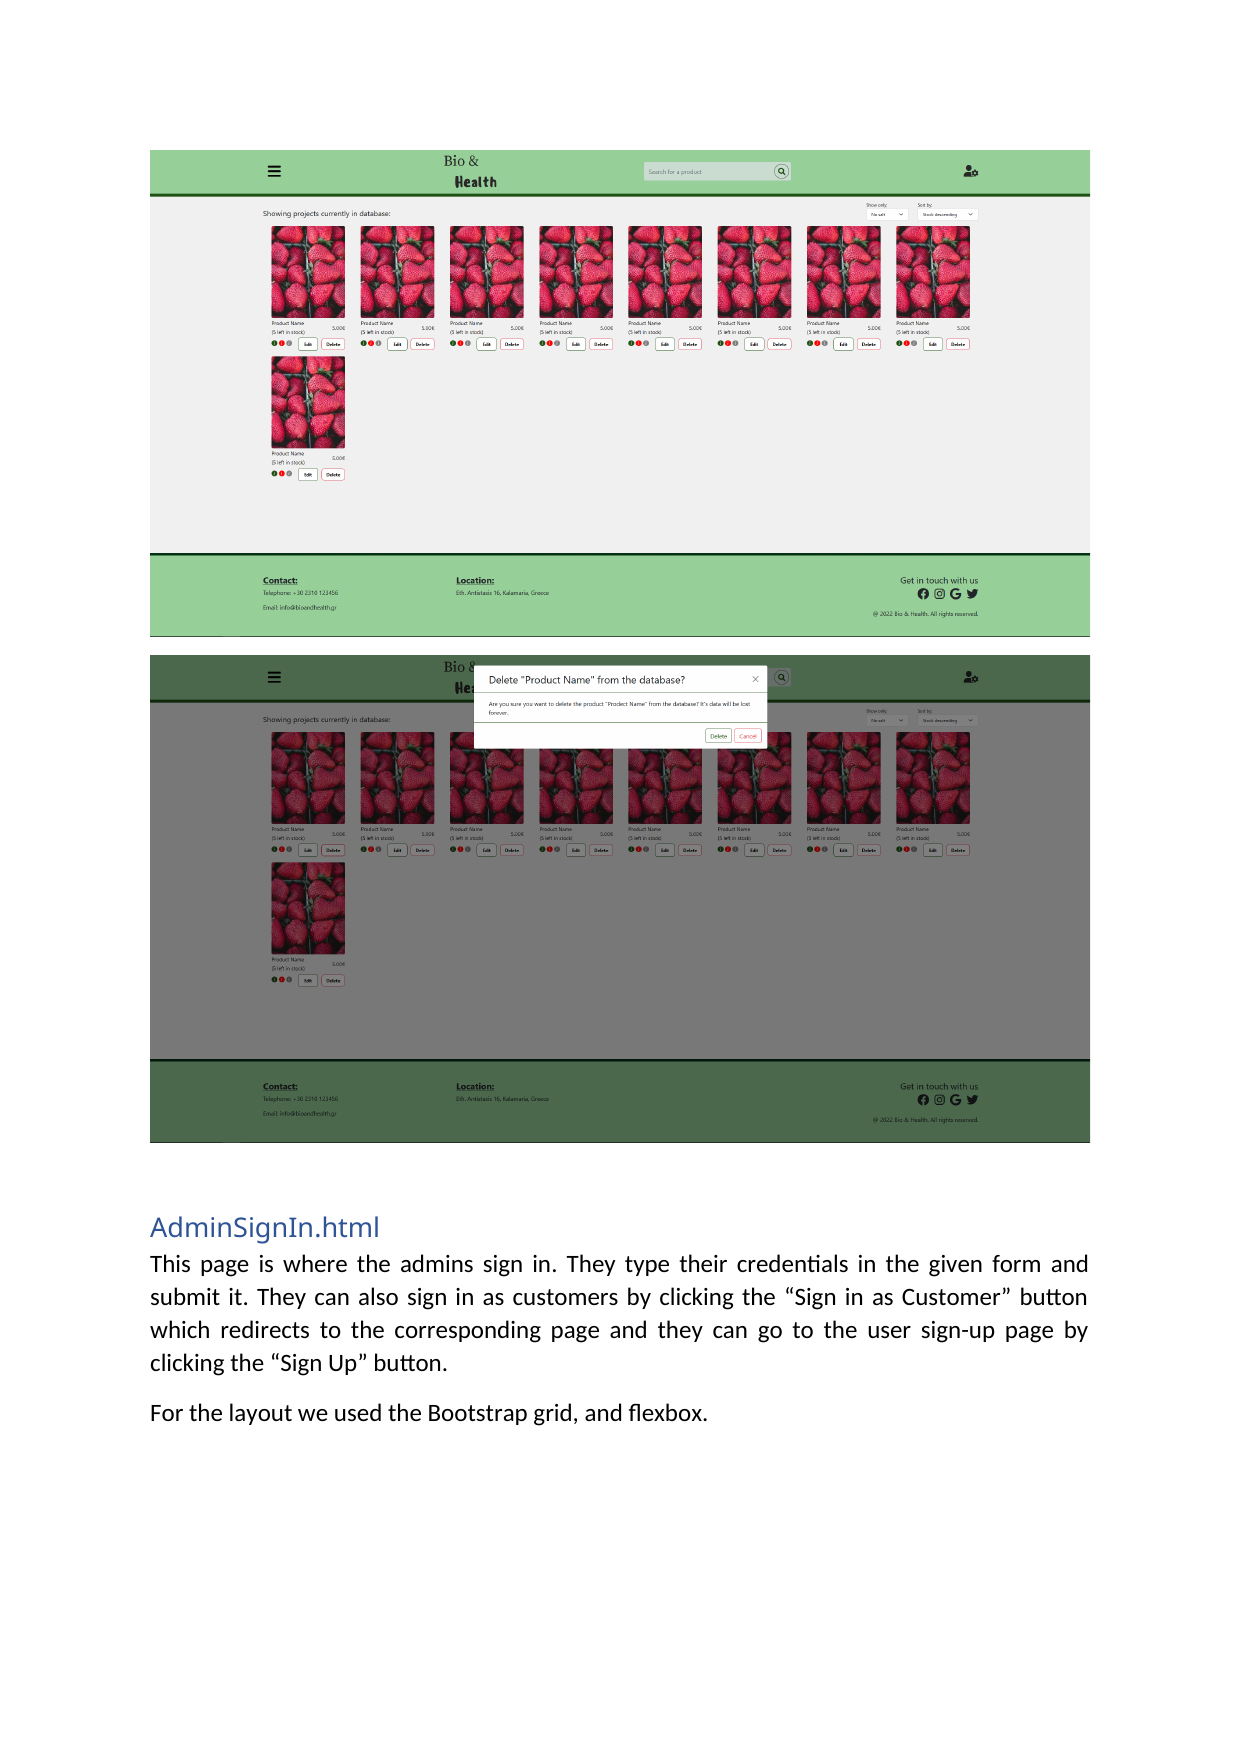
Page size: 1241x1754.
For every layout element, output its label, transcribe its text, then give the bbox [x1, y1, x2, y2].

picture [150, 655, 1091, 1143]
text For the layout we used the Bootstrap grid, and flexbox. [150, 1397, 1090, 1427]
subtitle AdminSignIn.html [150, 1208, 1090, 1245]
picture [150, 150, 1091, 637]
text This page is where the admins sign in. They type their credentials in the given form and submit it. They can also sign in as customers by clicking the “Sign in as Customer” button which redirects to the corresponding page and they can go to the user sign-up page by clicking the “Sign Up” button. [150, 1248, 1090, 1378]
